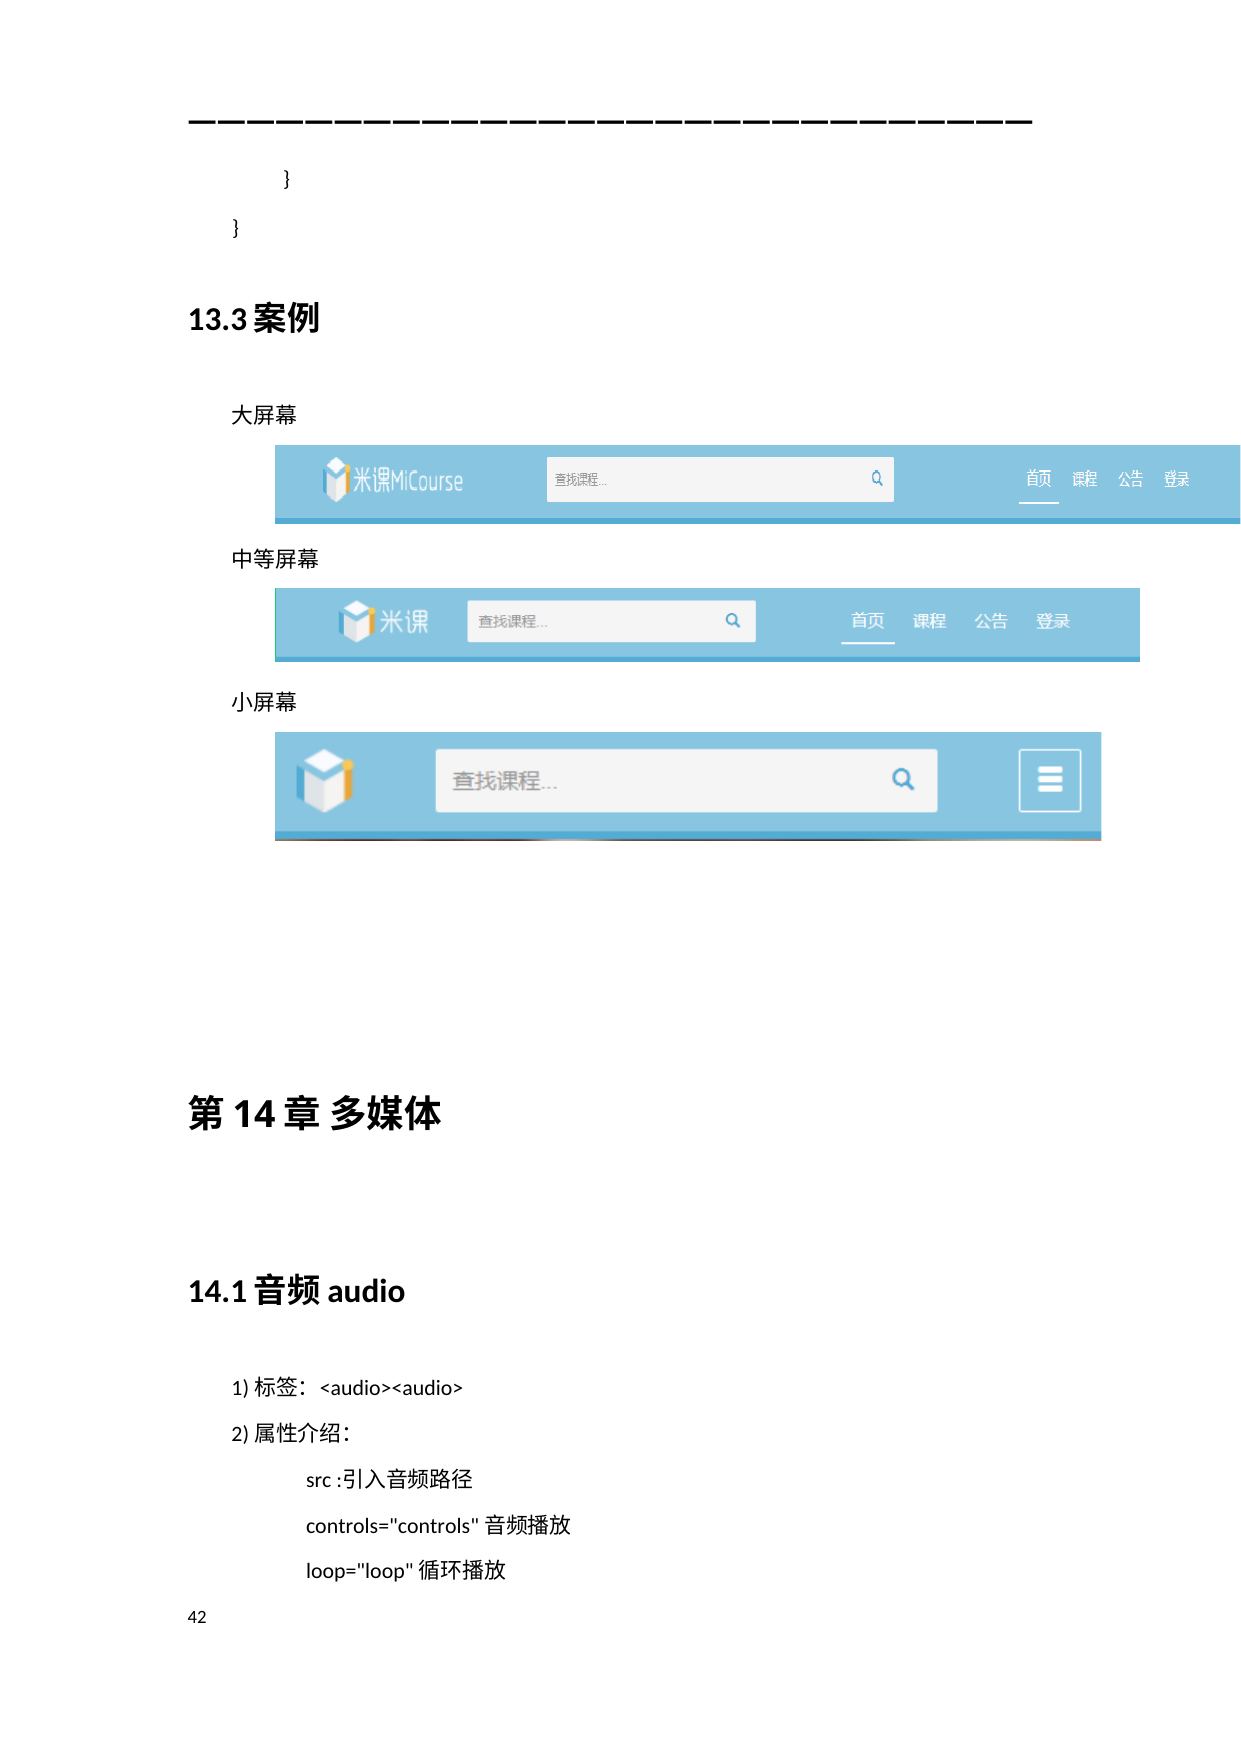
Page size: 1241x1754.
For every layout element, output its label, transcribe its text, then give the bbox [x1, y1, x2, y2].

text 1) 标签：<audio><audio> [187, 1371, 1053, 1404]
subtitle 13.3案例 [187, 284, 1053, 349]
text src :引入音频路径 [187, 1463, 1053, 1496]
picture [275, 445, 1241, 524]
text 小屏幕 [187, 686, 1053, 719]
text 2) 属性介绍： [187, 1417, 1053, 1450]
text loop="loop" 循环播放 [187, 1555, 1053, 1587]
picture [275, 588, 1140, 662]
text controls="controls" 音频播放 [187, 1509, 1053, 1541]
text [187, 162, 1053, 243]
text 大屏幕 [187, 400, 1053, 432]
subtitle 第14章 多媒体 [187, 1079, 1053, 1144]
picture [275, 732, 1102, 841]
subtitle 14.1音频audio [187, 1255, 1053, 1320]
text 中等屏幕 [187, 543, 1053, 576]
